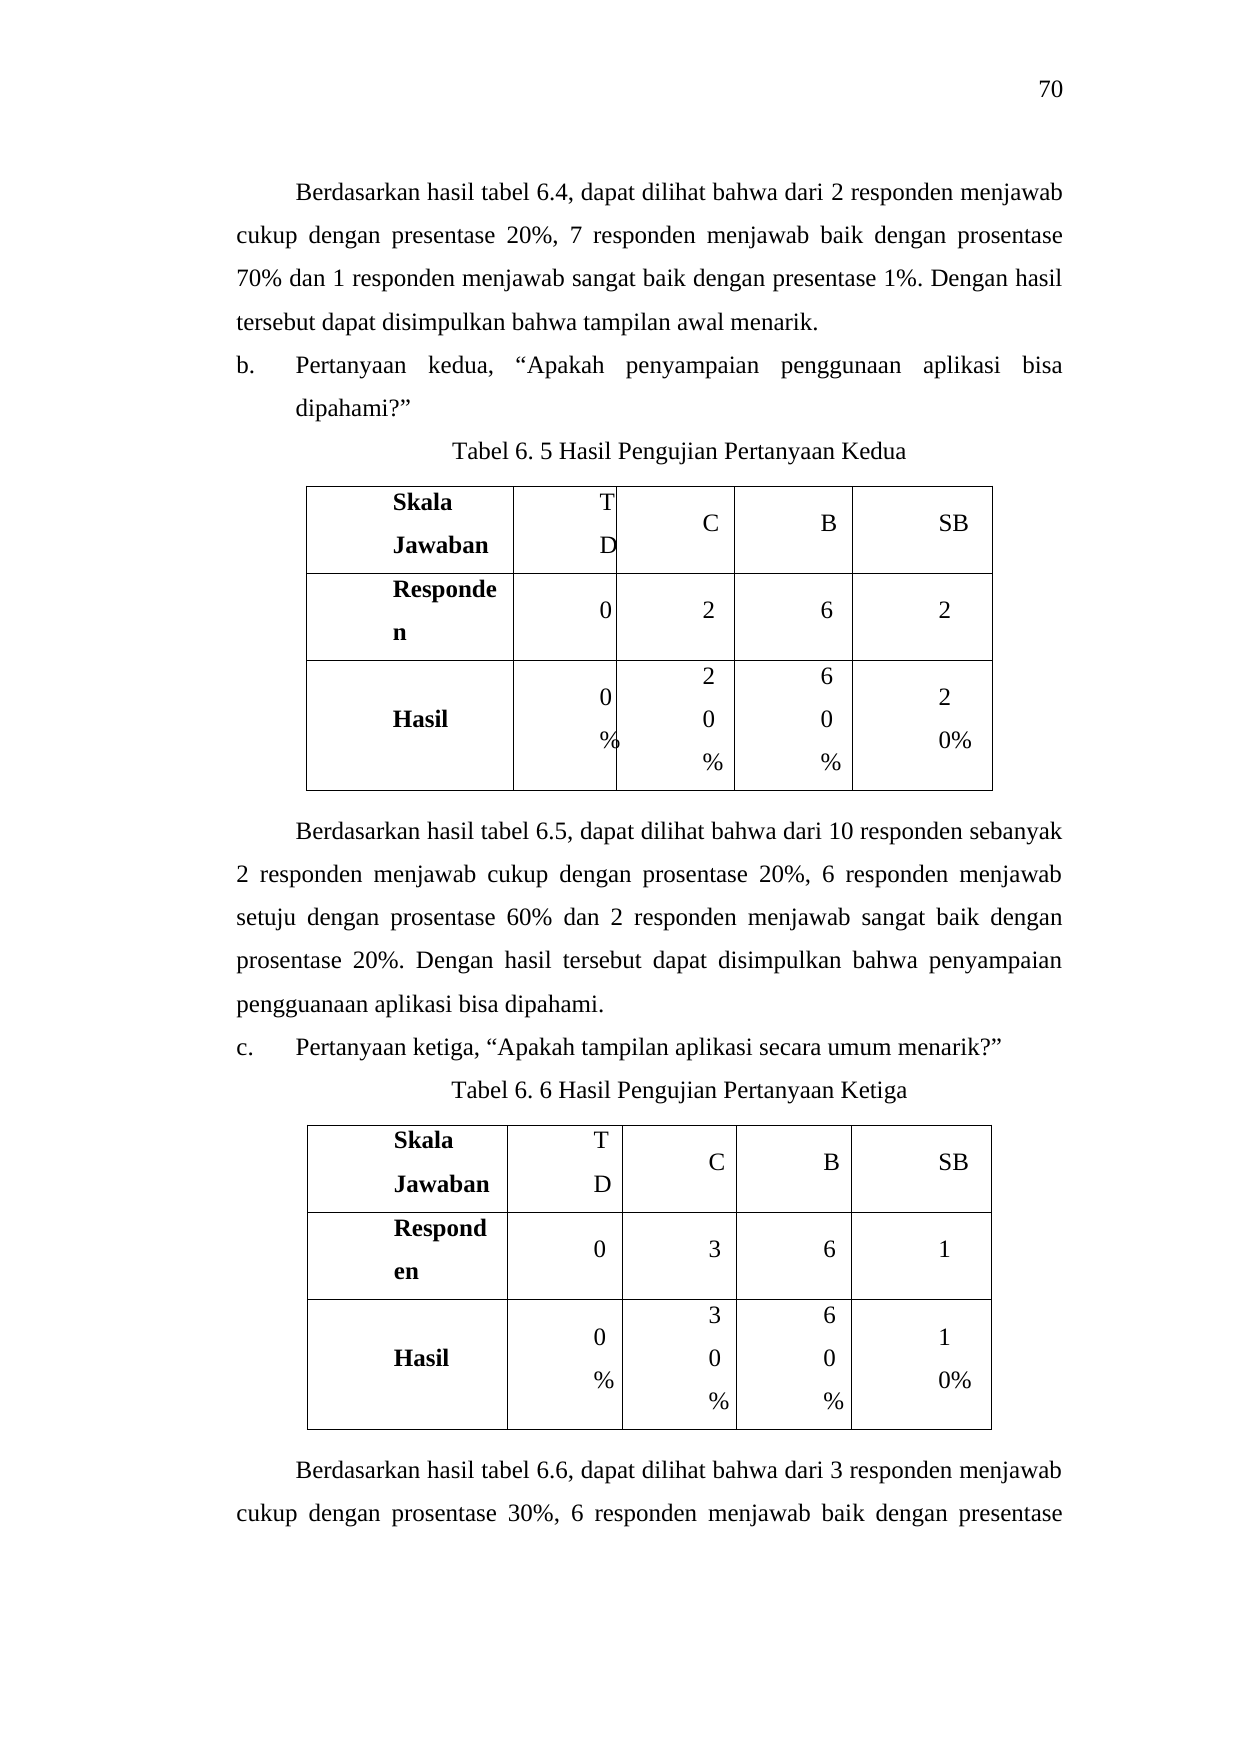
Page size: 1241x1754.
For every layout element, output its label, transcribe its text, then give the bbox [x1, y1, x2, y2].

text Berdasarkan hasil tabel 6.5, dapat dilihat bahwa dari 10 responden sebanyak 2 responden menjawab cukup dengan prosentase 20%, 6 responden menjawab setuju dengan prosentase 60% dan 2 responden menjawab sangat baik dengan prosentase 20%. Dengan hasil tersebut dapat disimpulkan bahwa penyampaian pengguanaan aplikasi bisa dipahami. [236, 816, 1063, 1017]
table_header TD [508, 1126, 622, 1212]
table_header C [617, 487, 734, 573]
table_header SB [853, 487, 992, 573]
table_cell Hasil [307, 661, 513, 790]
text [236, 1455, 1063, 1527]
list Pertanyaan ketiga, “Apakah tampilan aplikasi secara umum menarik?” [236, 1032, 1063, 1061]
table_header SB [852, 1126, 991, 1212]
table_cell Responden [307, 574, 513, 660]
table_cell 2 [617, 574, 734, 660]
table_header TD [514, 487, 616, 573]
table_cell 60% [735, 661, 852, 790]
list Pertanyaan kedua, “Apakah penyampaian penggunaan aplikasi bisa dipahami?” [236, 350, 1063, 422]
table_cell 20% [853, 661, 992, 790]
table_cell 2 [853, 574, 992, 660]
table_cell 10% [852, 1300, 991, 1429]
table_cell 0% [508, 1300, 622, 1429]
table_header B [737, 1126, 851, 1212]
text Berdasarkan hasil tabel 6.4, dapat dilihat bahwa dari 2 responden menjawab cukup dengan presentase 20%, 7 responden menjawab baik dengan prosentase 70% dan 1 responden menjawab sangat baik dengan presentase 1%. Dengan hasil tersebut dapat disimpulkan bahwa tampilan awal menarik. [236, 177, 1063, 335]
text Tabel 6. 6 Hasil Pengujian Pertanyaan Ketiga [236, 1075, 1063, 1104]
text Tabel 6. 5 Hasil Pengujian Pertanyaan Kedua [236, 436, 1063, 465]
table_cell 6 [735, 574, 852, 660]
table_cell Hasil [308, 1300, 507, 1429]
table_header Skala Jawaban [308, 1126, 507, 1212]
table_cell 20% [617, 661, 734, 790]
table_header C [623, 1126, 736, 1212]
table_cell 30% [623, 1300, 736, 1429]
table_cell 3 [623, 1213, 736, 1299]
table_cell 0 [514, 574, 616, 660]
table_cell 0% [514, 661, 616, 790]
table_cell 1 [852, 1213, 991, 1299]
table_cell Responden [308, 1213, 507, 1299]
table_cell 6 [737, 1213, 851, 1299]
table_cell 60% [737, 1300, 851, 1429]
table_cell 0 [508, 1213, 622, 1299]
table_header B [735, 487, 852, 573]
table_header Skala Jawaban [307, 487, 513, 573]
